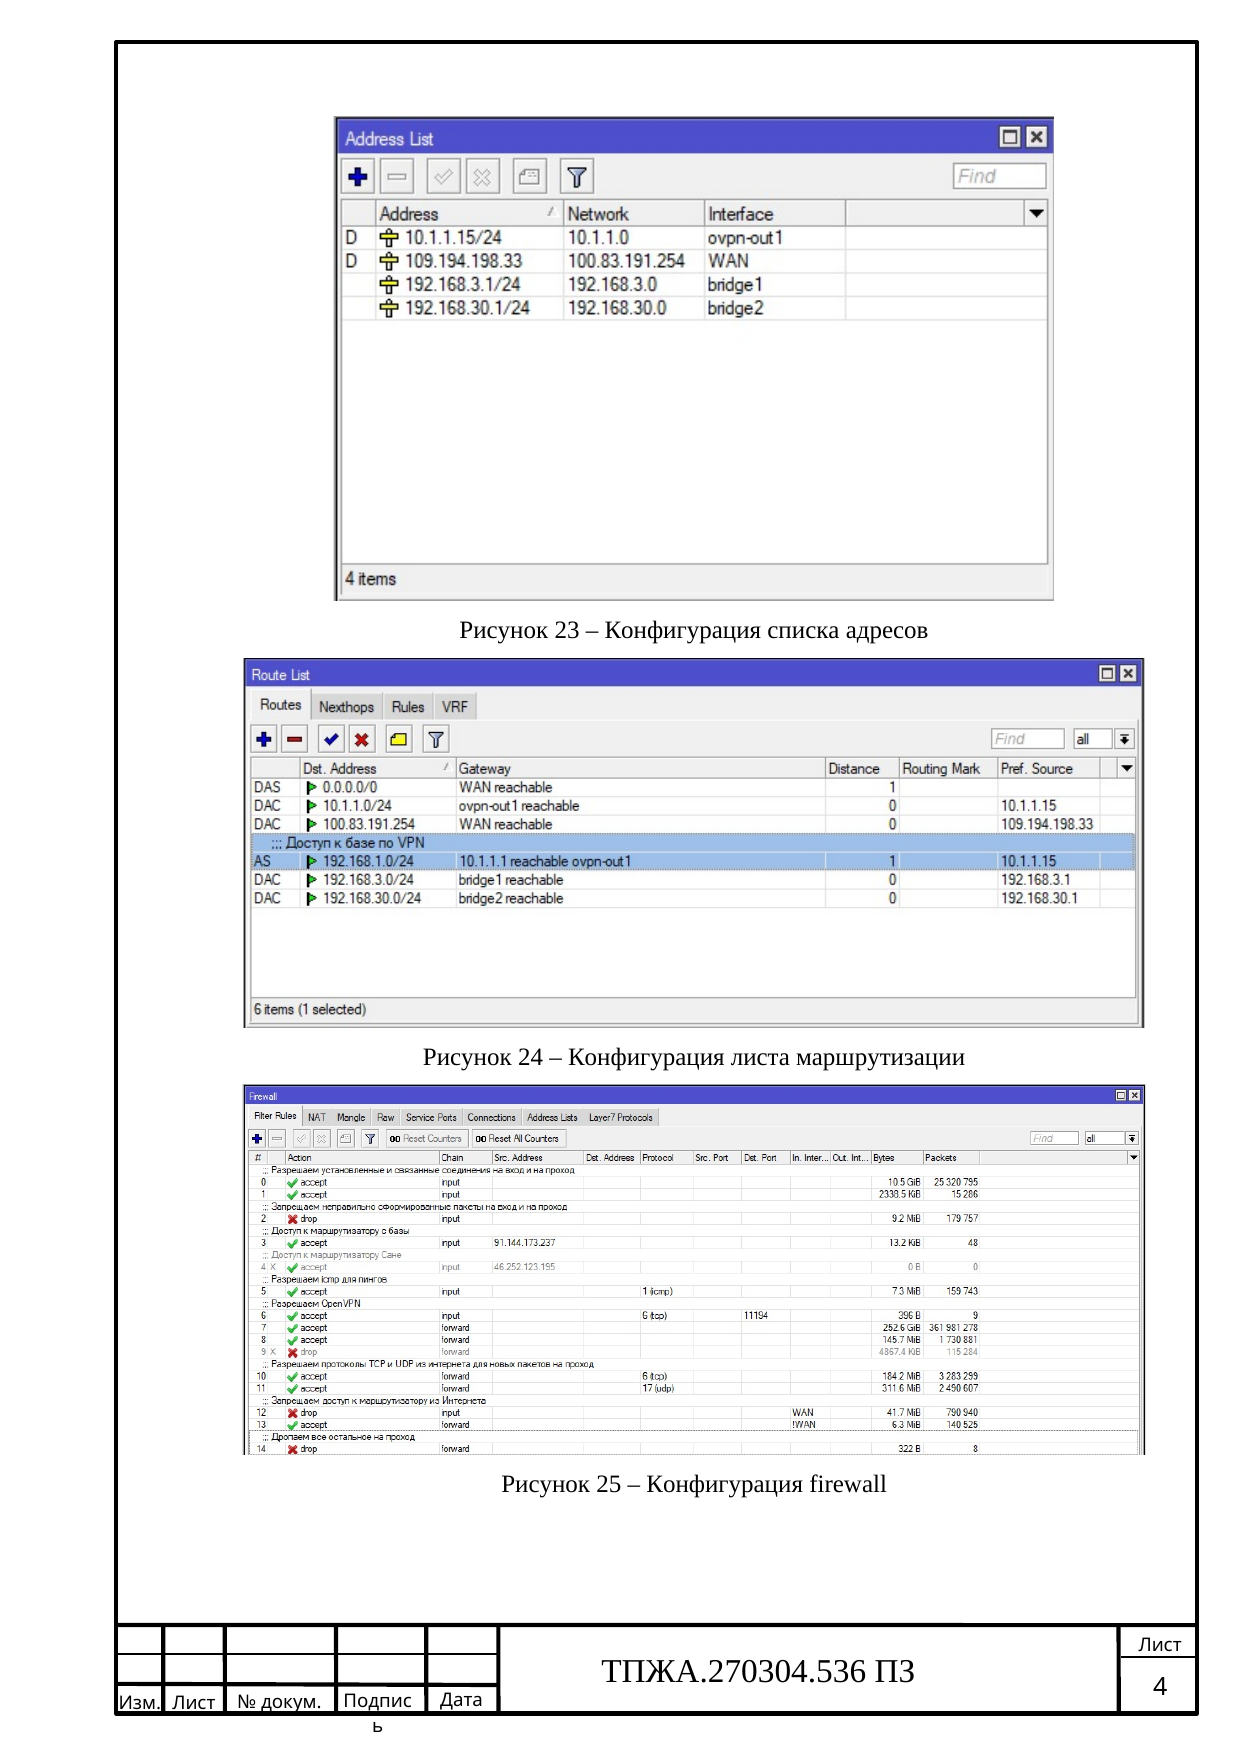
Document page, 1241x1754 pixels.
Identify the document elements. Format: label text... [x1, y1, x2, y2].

text Рисунок 23 – Конфигурация списка адресов [162, 615, 1152, 644]
picture [243, 658, 1145, 1028]
picture [242, 1084, 1146, 1455]
picture [333, 116, 1054, 601]
text Рисунок 24 – Конфигурация листа маршрутизации [162, 1042, 1152, 1070]
text Рисунок 25 – Конфигурация firewall [162, 1469, 1152, 1498]
